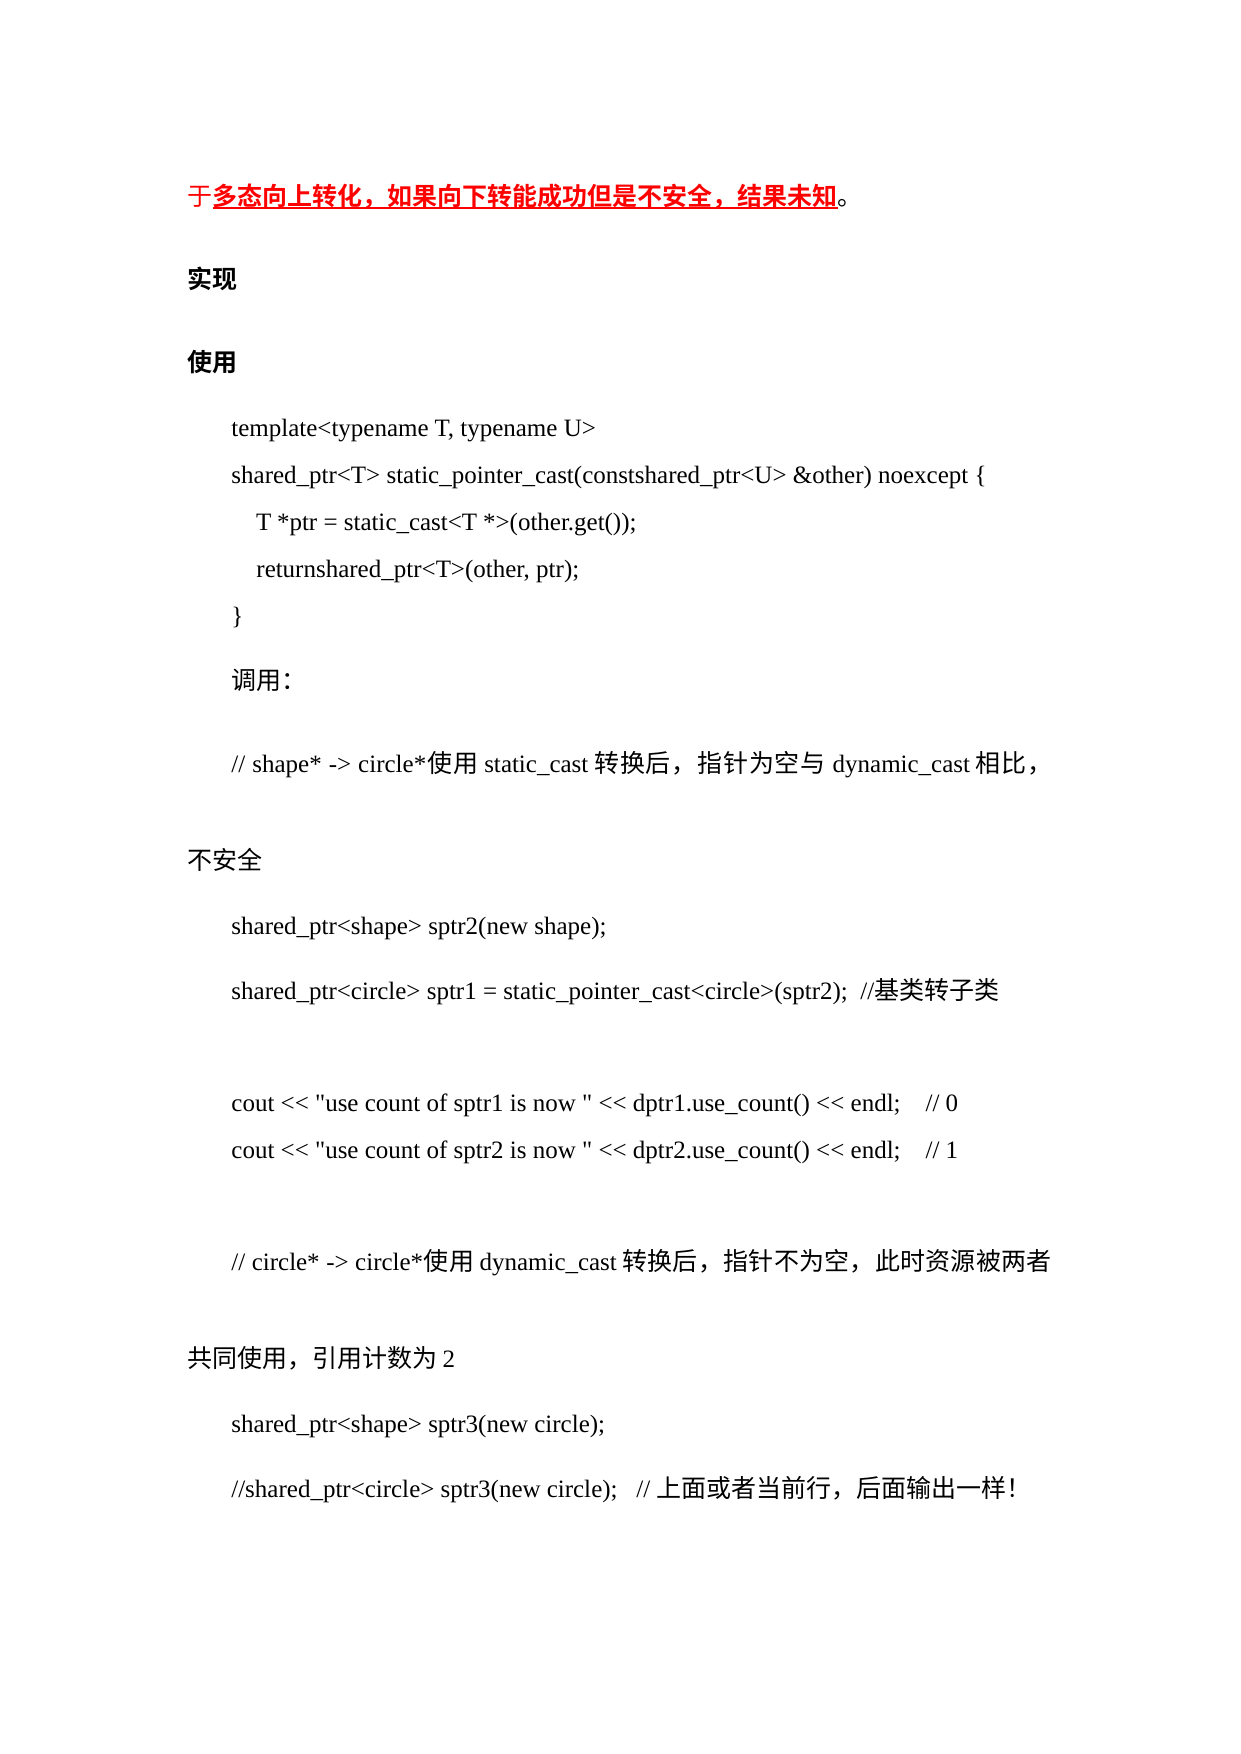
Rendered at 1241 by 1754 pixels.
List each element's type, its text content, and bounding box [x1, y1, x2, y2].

text shared_ptr<shape> sptr2(new shape); [187, 909, 1053, 942]
text 调用： [187, 646, 1053, 711]
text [187, 162, 1053, 227]
text T *ptr = static_cast<T *>(other.get()); [187, 505, 1053, 538]
text // shape* -> circle*使用static_cast转换后，指针为空与dynamic_cast相比，不安全 [187, 729, 1053, 891]
text cout << "use count of sptr2 is now " << dptr2.use_count() << endl; // 1 [187, 1133, 1053, 1166]
text // circle* -> circle*使用dynamic_cast转换后，指针不为空，此时资源被两者共同使用，引用计数为2 [187, 1227, 1053, 1389]
text template<typename T, typename U> [187, 411, 1053, 444]
subtitle 实现 [187, 245, 1053, 310]
text returnshared_ptr<T>(other, ptr); [187, 552, 1053, 584]
text shared_ptr<shape> sptr3(new circle); [187, 1408, 1053, 1440]
subtitle 使用 [187, 328, 1053, 393]
text } [187, 599, 1053, 631]
text cout << "use count of sptr1 is now " << dptr1.use_count() << endl; // 0 [187, 1086, 1053, 1119]
text //shared_ptr<circle> sptr3(new circle); // 上面或者当前行，后面输出一样！ [187, 1454, 1053, 1519]
text shared_ptr<circle> sptr1 = static_pointer_cast<circle>(sptr2); //基类转子类 [187, 956, 1053, 1021]
text shared_ptr<T> static_pointer_cast(constshared_ptr<U> &other) noexcept { [187, 458, 1053, 491]
